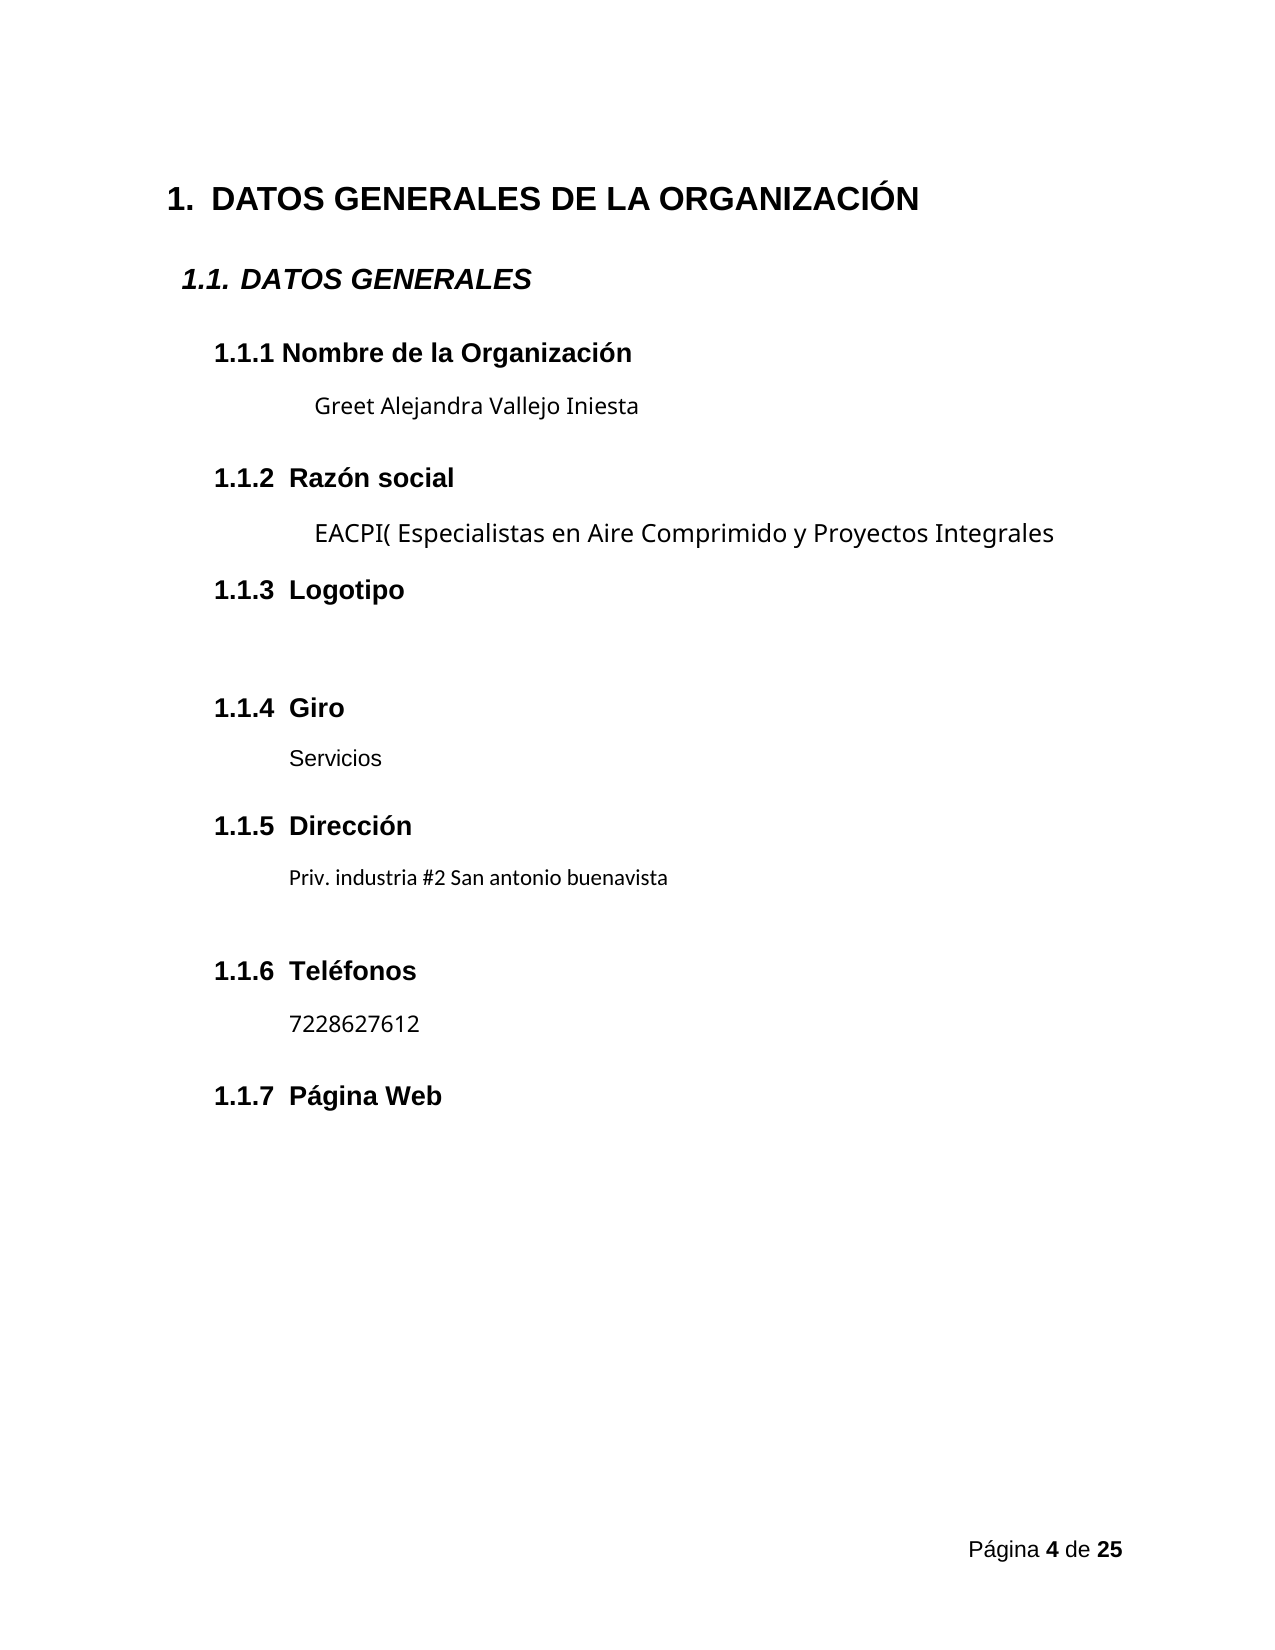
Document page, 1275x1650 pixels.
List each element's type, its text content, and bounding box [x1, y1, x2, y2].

text Greet Alejandra Vallejo Iniesta [289, 390, 1122, 421]
subtitle 1.1.1 Nombre de la Organización [214, 337, 1075, 368]
subtitle Página Web [214, 1080, 1075, 1111]
text 7228627612 [289, 1008, 1122, 1039]
text Priv. industria #2 San antonio buenavista [215, 863, 1122, 891]
list Servicios [289, 745, 1122, 771]
subtitle Logotipo [214, 574, 1075, 606]
subtitle Razón social [214, 462, 1075, 493]
list EACPI( Especialistas en Aire Comprimido y Proyectos Integrales [242, 515, 1122, 549]
subtitle DATOS GENERALES DE LA ORGANIZACIÓN [167, 179, 1122, 218]
subtitle Dirección [214, 809, 1075, 841]
subtitle Teléfonos [214, 955, 1075, 986]
subtitle Giro [214, 692, 1075, 723]
subtitle DATOS GENERALES [181, 262, 1122, 295]
